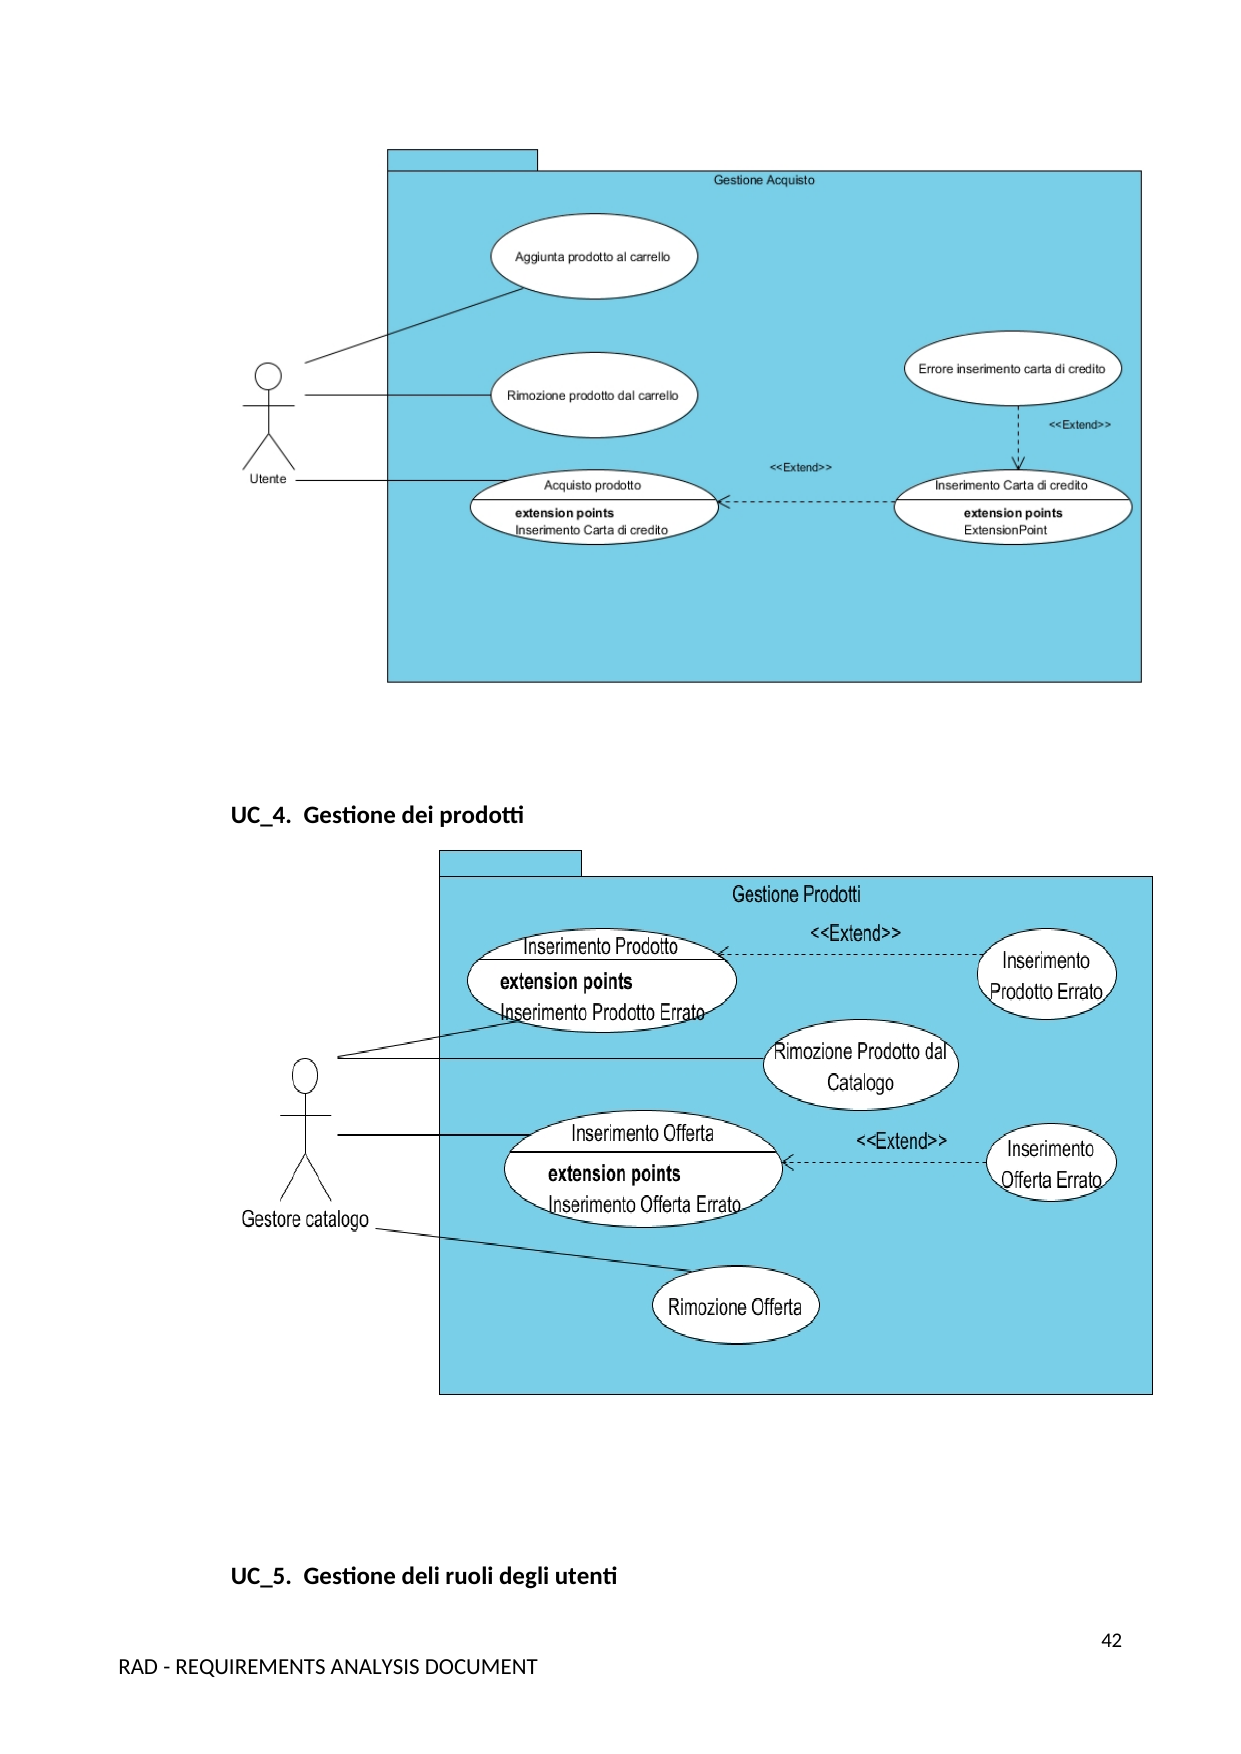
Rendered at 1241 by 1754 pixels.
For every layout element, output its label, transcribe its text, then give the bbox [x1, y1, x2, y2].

text UC_4. Gestione dei prodotti [157, 799, 1122, 829]
text UC_5. Gestione deli ruoli degli utenti [157, 1560, 1122, 1591]
picture [230, 147, 1146, 687]
picture [230, 848, 1156, 1401]
